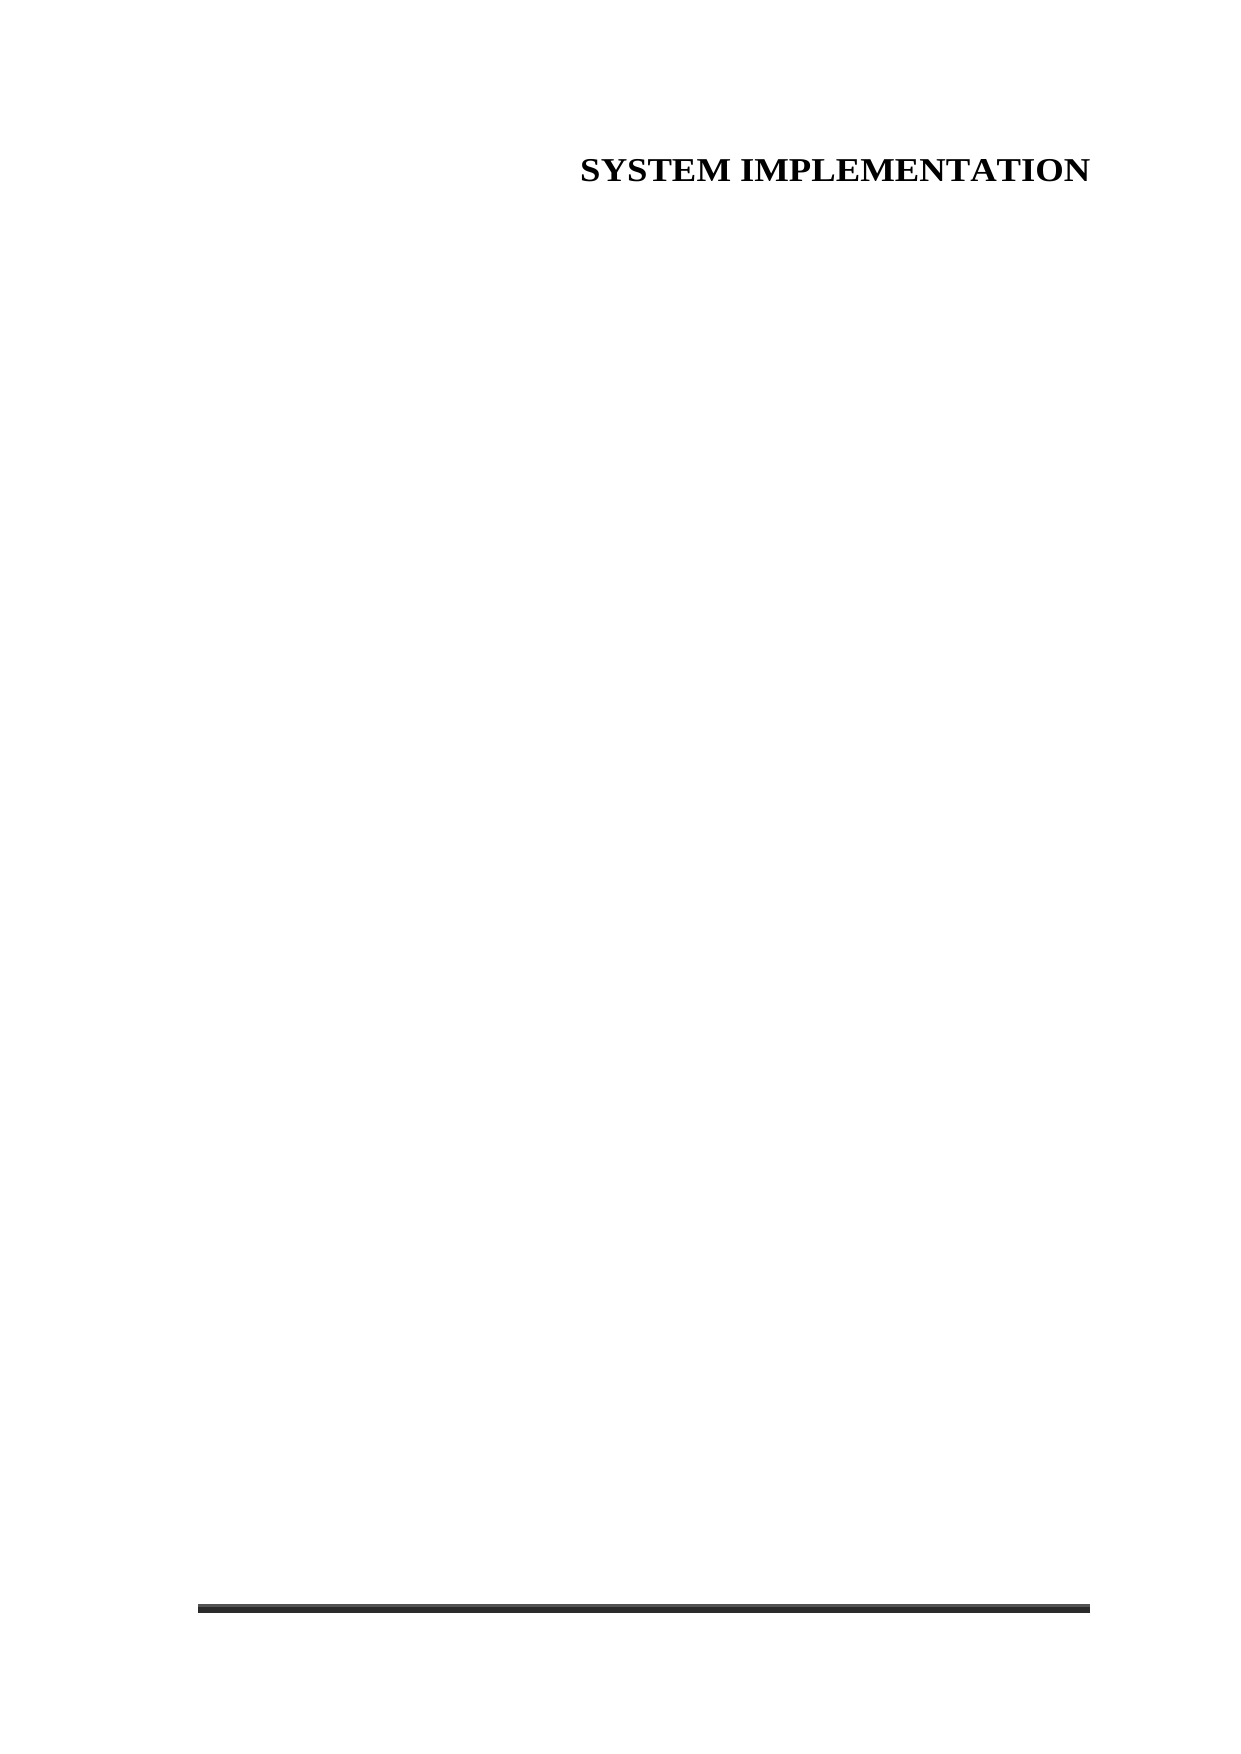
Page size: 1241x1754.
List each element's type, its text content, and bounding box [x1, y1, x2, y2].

text SYSTEM IMPLEMENTATION [198, 150, 1090, 188]
